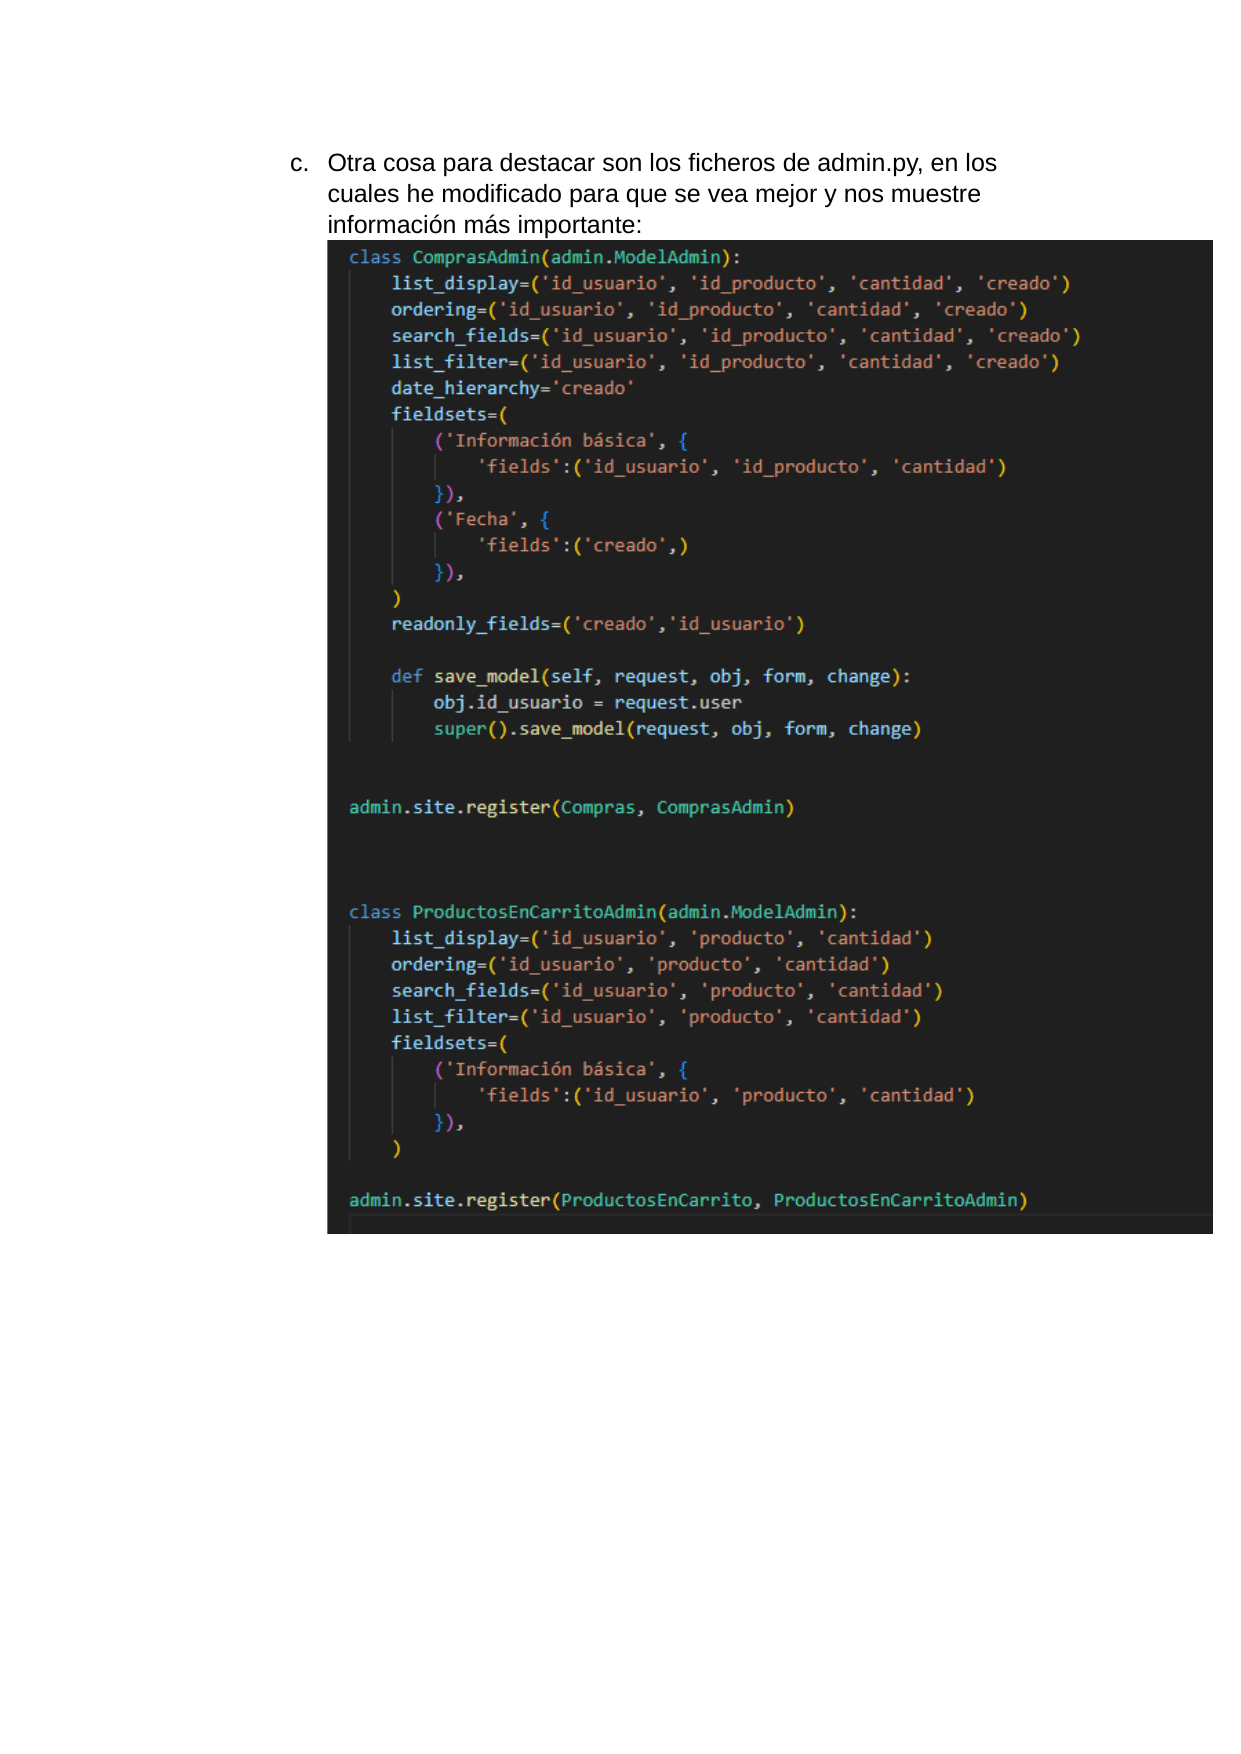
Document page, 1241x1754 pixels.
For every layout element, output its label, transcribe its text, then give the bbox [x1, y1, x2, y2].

picture [327, 240, 1213, 1234]
list Otra cosa para destacar son los ficheros de admin.py, en los cuales he modificado para que se vea mejor y nos muestre información más importante: [290, 148, 1063, 238]
